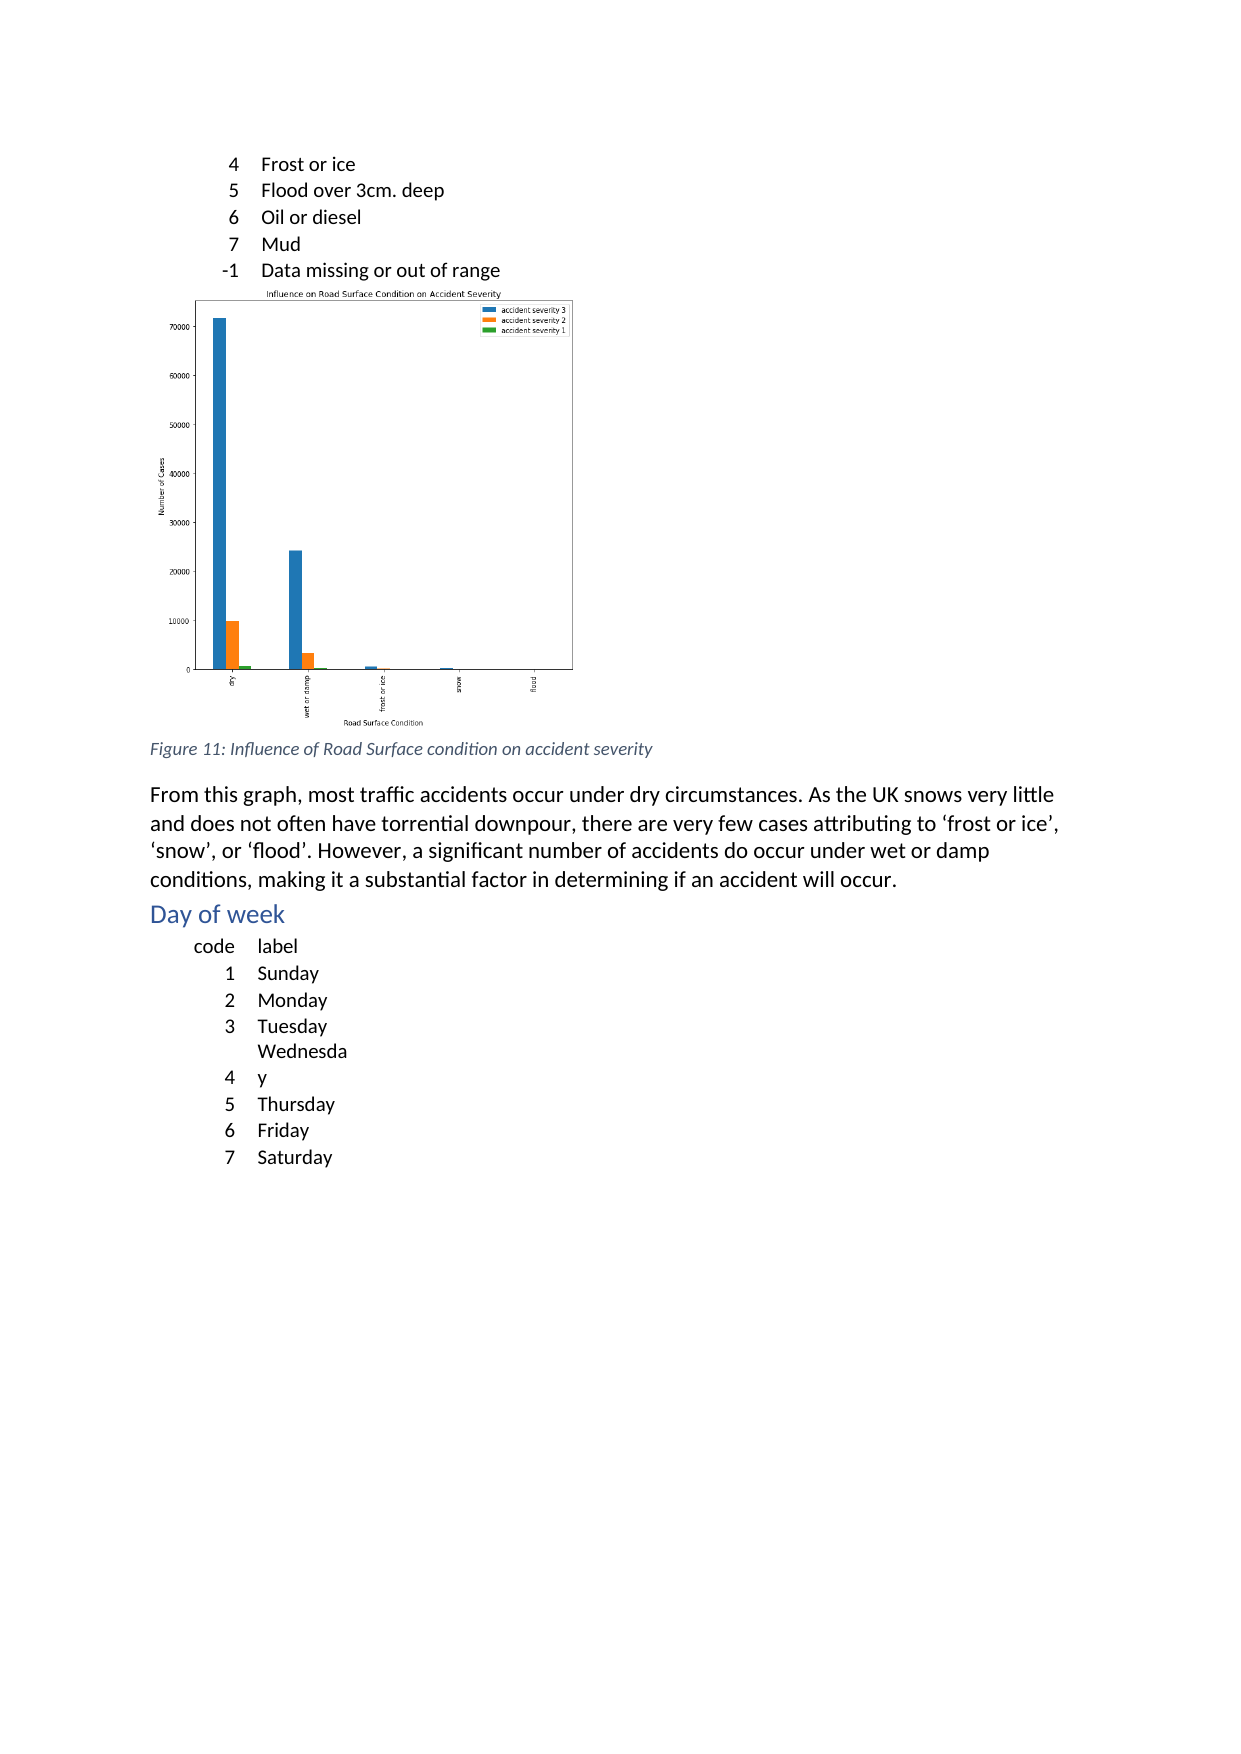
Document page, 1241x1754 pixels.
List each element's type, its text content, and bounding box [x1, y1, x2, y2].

table_cell 4 [150, 150, 250, 177]
subtitle Day of week [150, 897, 1090, 930]
table_cell 7 [150, 1143, 246, 1169]
table_cell 4 [150, 1039, 246, 1089]
table_cell 6 [150, 203, 250, 230]
table_cell Mud [250, 230, 515, 256]
table_cell 3 [150, 1012, 246, 1039]
table_cell 2 [150, 986, 246, 1012]
table_cell Wednesday [246, 1039, 363, 1089]
table_cell Frost or ice [250, 150, 515, 177]
table_cell Oil or diesel [250, 203, 515, 230]
picture [150, 282, 590, 737]
table_cell 6 [150, 1116, 246, 1143]
table_cell Saturday [246, 1143, 363, 1169]
table_cell Friday [246, 1116, 363, 1143]
table_cell 1 [150, 959, 246, 986]
table_cell 5 [150, 1090, 246, 1116]
table_cell Flood over 3cm. deep [250, 177, 515, 203]
table_cell 5 [150, 177, 250, 203]
table_cell Thursday [246, 1090, 363, 1116]
table_cell Sunday [246, 959, 363, 986]
text From this graph, most traffic accidents occur under dry circumstances. As the UK snows very little and does not often have torrential downpour, there are very few cases attributing to ‘frost or ice’, ‘snow’, or ‘flood’. However, a significant number of accidents do occur under wet or damp conditions, making it a substantial factor in determining if an accident will occur. [150, 781, 1090, 893]
table_header code [150, 933, 246, 959]
table_cell Tuesday [246, 1012, 363, 1039]
table_cell Monday [246, 986, 363, 1012]
table_cell 7 [150, 230, 250, 256]
table_header label [246, 933, 363, 959]
table_cell Data missing or out of range [250, 256, 515, 282]
table_cell -1 [150, 256, 250, 282]
